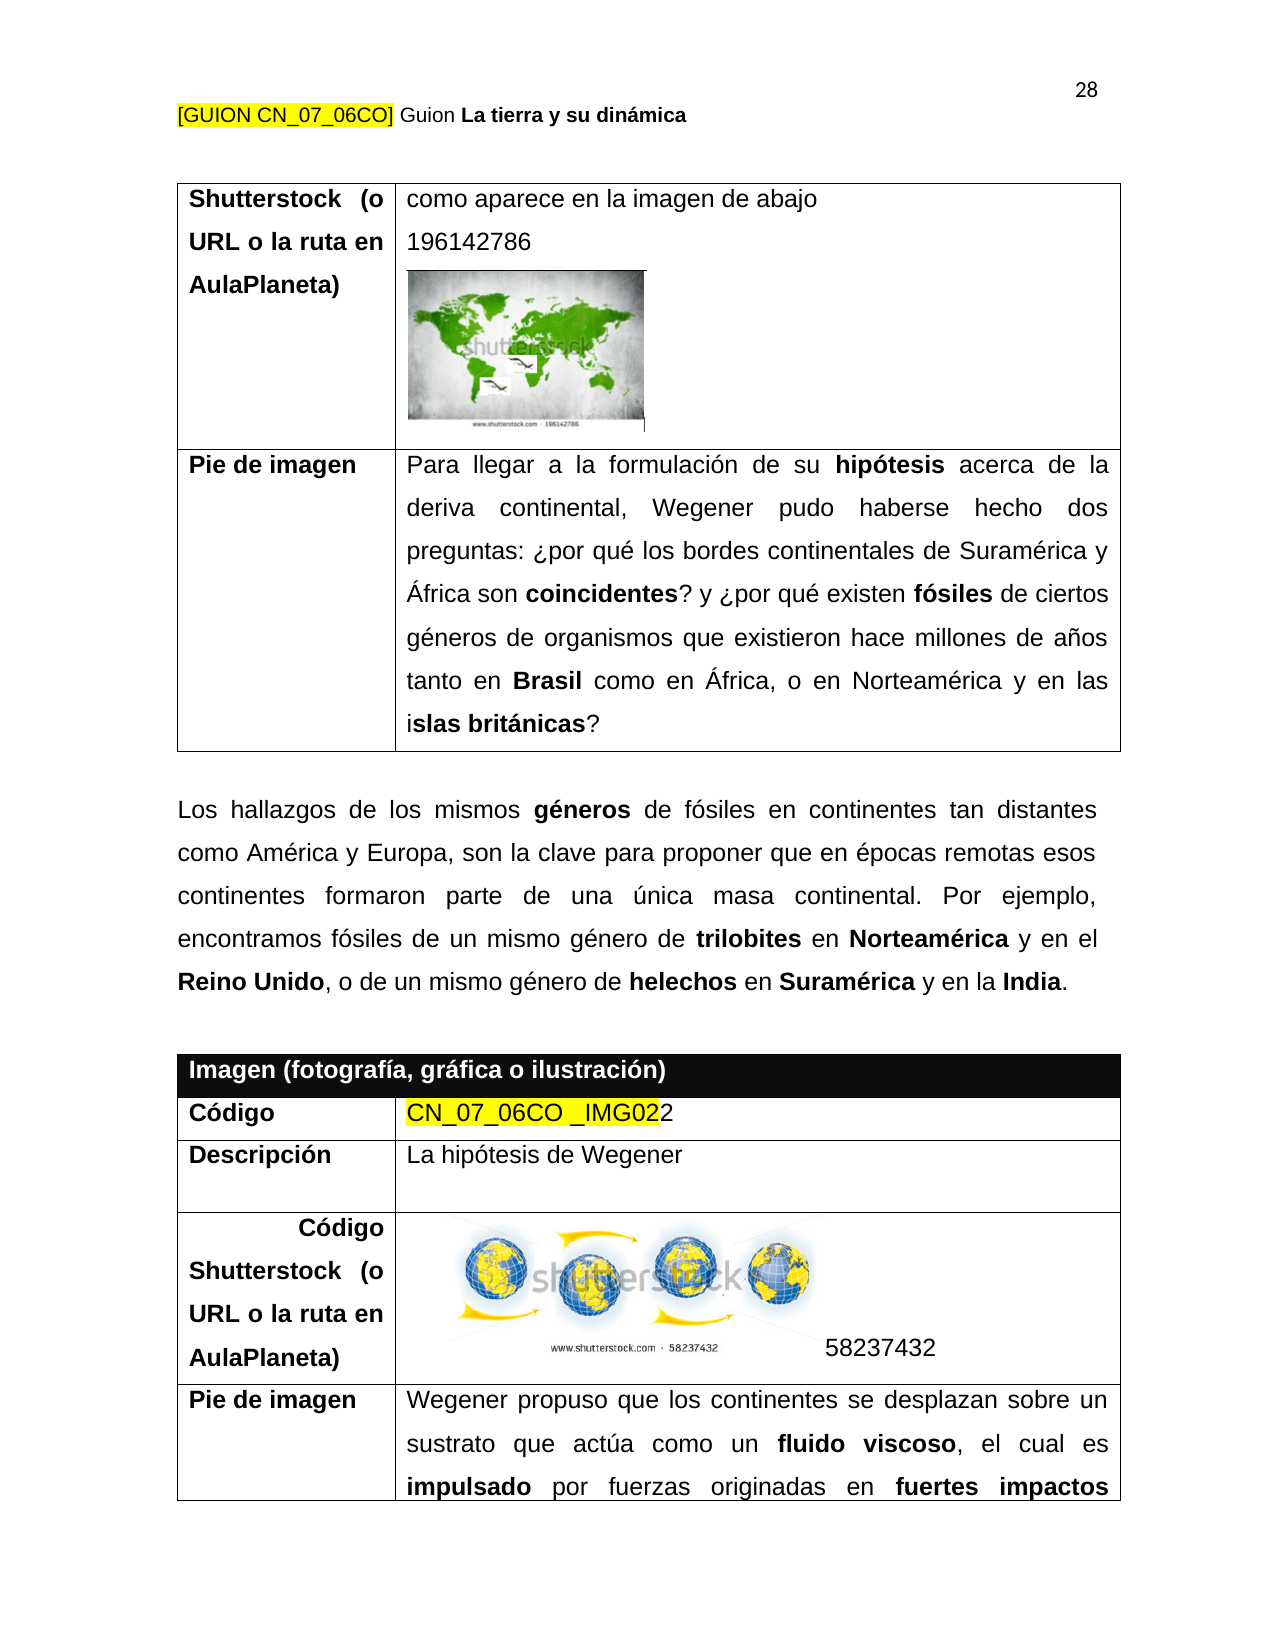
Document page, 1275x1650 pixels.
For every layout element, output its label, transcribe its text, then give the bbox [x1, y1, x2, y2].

table_cell Código [178, 1098, 395, 1139]
text Los hallazgos de los mismos géneros de fósiles en continentes tan distantes como América y Europa, son la clave para proponer que en épocas remotas esos continentes formaron parte de una única masa continental. Por ejemplo, encontramos fósiles de un mismo género de trilobites en Norteamérica y en el Reino Unido, o de un mismo género de helechos en Suramérica y en la India. [177, 795, 1098, 996]
table_cell 58237432 [396, 1213, 1120, 1384]
table_cell Pie de imagen [178, 1385, 395, 1500]
table_cell Código Shutterstock (o URL o la ruta en AulaPlaneta) [178, 1213, 395, 1384]
table_cell Para llegar a la formulación de su hipótesis acerca de la deriva continental, Wegener pudo haberse hecho dos preguntas: ¿por qué los bordes continentales de Suramérica y África son coincidentes? y ¿por qué existen fósiles de ciertos géneros de organismos que existieron hace millones de años tanto en Brasil como en África, o en Norteamérica y en las islas británicas? [396, 450, 1120, 751]
table_header Imagen (fotografía, gráfica o ilustración) [178, 1055, 1120, 1097]
table_cell CN_07_06CO _IMG022 [396, 1098, 1120, 1139]
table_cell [178, 184, 395, 449]
picture [443, 1213, 825, 1357]
table_cell Descripción [178, 1141, 395, 1212]
table_cell La hipótesis de Wegener [396, 1141, 1120, 1212]
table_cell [396, 1385, 1120, 1500]
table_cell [396, 184, 1120, 449]
table_cell Pie de imagen [178, 450, 395, 751]
picture [406, 270, 647, 436]
